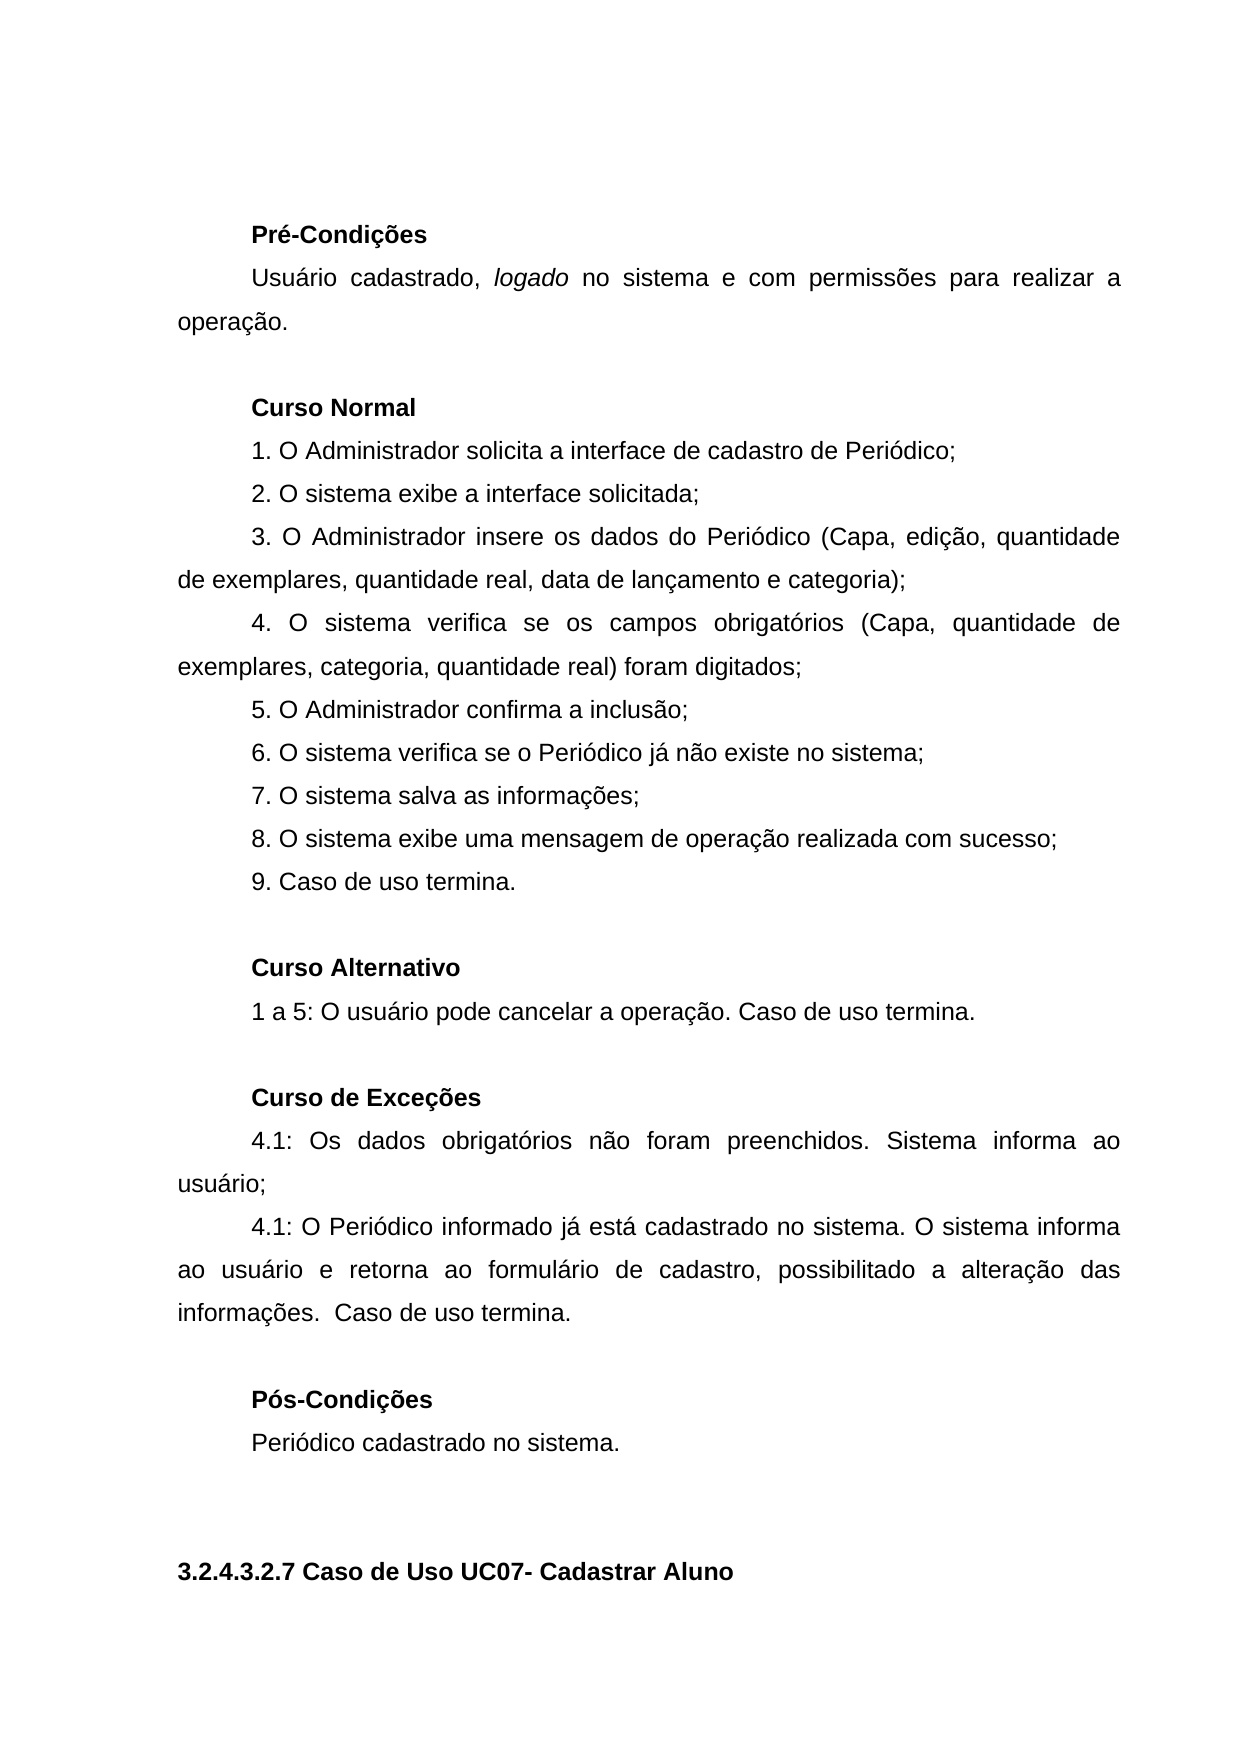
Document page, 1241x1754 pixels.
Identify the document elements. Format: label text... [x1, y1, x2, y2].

text 3. O Administrador insere os dados do Periódico (Capa, edição, quantidade de exemplares, quantidade real, data de lançamento e categoria); [177, 522, 1122, 594]
text Periódico cadastrado no sistema. [177, 1428, 1122, 1457]
text Curso Normal [177, 393, 1122, 422]
text Pós-Condições [177, 1385, 1122, 1413]
text Curso de Exceções [177, 1083, 1122, 1112]
text 6. O sistema verifica se o Periódico já não existe no sistema; [177, 738, 1122, 767]
text 4.1: Os dados obrigatórios não foram preenchidos. Sistema informa ao usuário; [177, 1126, 1122, 1198]
text 1. O Administrador solicita a interface de cadastro de Periódico; [177, 436, 1122, 465]
text 7. O sistema salva as informações; [177, 781, 1122, 810]
text 4.1: O Periódico informado já está cadastrado no sistema. O sistema informa ao usuário e retorna ao formulário de cadastro, possibilitado a alteração das informações. Caso de uso termina. [177, 1212, 1122, 1327]
text Usuário cadastrado, logado no sistema e com permissões para realizar a operação. [177, 263, 1122, 335]
text 4. O sistema verifica se os campos obrigatórios (Capa, quantidade de exemplares, categoria, quantidade real) foram digitados; [177, 608, 1122, 680]
text 1 a 5: O usuário pode cancelar a operação. Caso de uso termina. [177, 997, 1122, 1025]
text 8. O sistema exibe uma mensagem de operação realizada com sucesso; [177, 824, 1122, 853]
text 2. O sistema exibe a interface solicitada; [177, 479, 1122, 508]
text 9. Caso de uso termina. [177, 867, 1122, 896]
text Curso Alternativo [177, 953, 1122, 982]
text 5. O Administrador confirma a inclusão; [177, 695, 1122, 723]
text Pré-Condições [177, 220, 1122, 249]
text 3.2.4.3.2.7 Caso de Uso UC07- Cadastrar Aluno [177, 1557, 1122, 1586]
